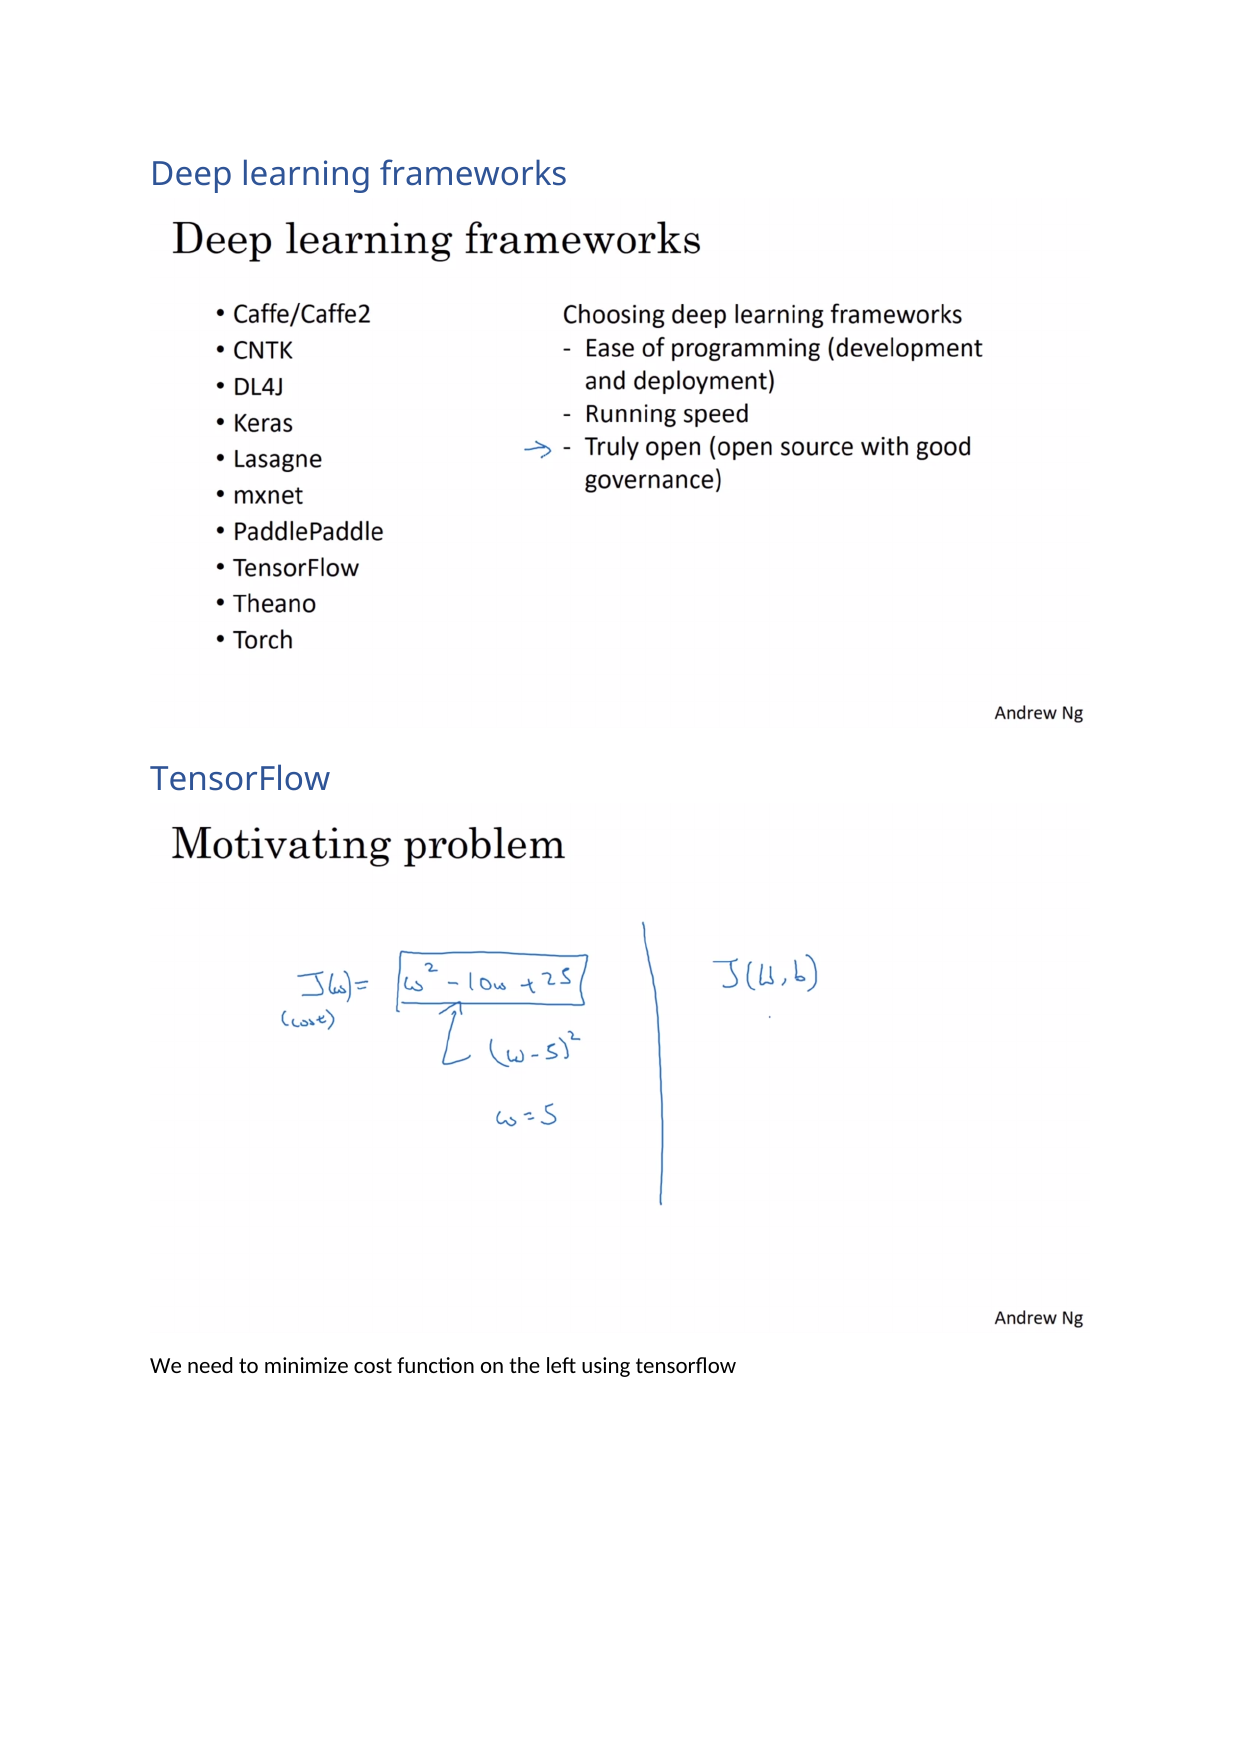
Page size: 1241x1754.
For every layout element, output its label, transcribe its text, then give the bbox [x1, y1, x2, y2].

picture [150, 198, 1091, 728]
subtitle TensorFlow [150, 755, 1090, 800]
text We need to minimize cost function on the left using tensorflow [150, 1352, 1090, 1380]
picture [150, 803, 1091, 1333]
subtitle Deep learning frameworks [150, 150, 1090, 195]
